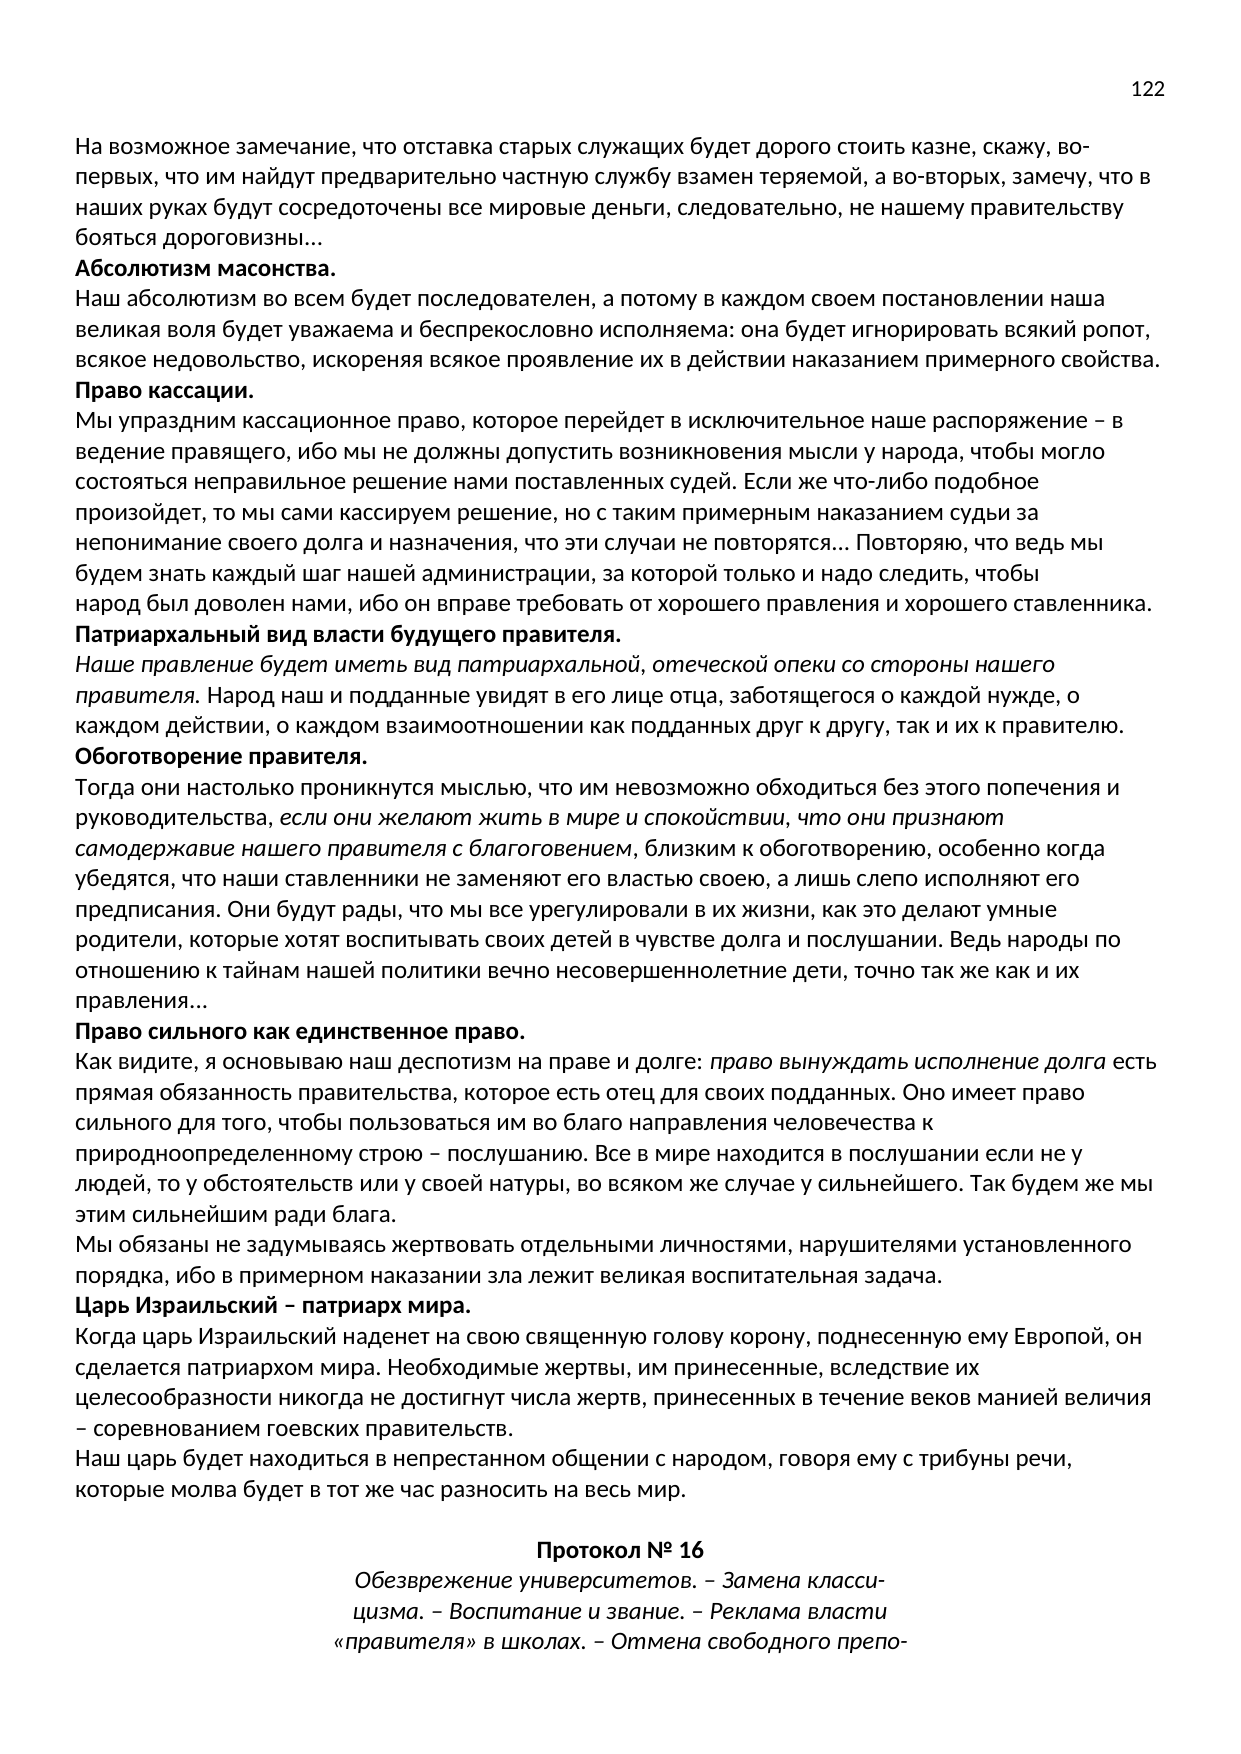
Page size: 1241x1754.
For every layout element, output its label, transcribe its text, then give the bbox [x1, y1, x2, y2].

text Как видите, я основываю наш деспотизм на праве и долге: право вынуждать исполнение долга есть прямая обязанность правительства, которое есть отец для своих подданных. Оно имеет право сильного для того, чтобы пользоваться им во благо направления человечества к природноопределенному строю – послушанию. Все в мирe находится в послушании если не у людей, то у обстоятельств или у своей натуры, во всяком же случае у сильнейшего. Так будем же мы этим сильнейшим ради блага. [75, 1045, 1165, 1228]
text Тогда они настолько проникнутся мыслью, что им невозможно обходиться без этого попечения и руководительства, если они желают жить в мире и спокойствии, что они признают самодержавие нашего правителя с благоговением, близким к обоготворению, особенно когда убедятся, что наши ставленники не заменяют его властью своею, а лишь слепо исполняют его предписания. Они будут рады, что мы все урегулировали в их жизни, как это делают умные родители, которые хотят воспитывать своих детей в чувстве долга и послушании. Ведь народы по отношению к тайнам нашей политики вечно несовершеннолетние дети, точно так же как и их правления... [75, 771, 1165, 1015]
text Наш царь будет находиться в непрестанном общении с народом, говоря ему с трибуны речи, которые молва будет в тот же час разносить на весь мир. [75, 1442, 1165, 1503]
text Протокол № 16 [75, 1534, 1165, 1564]
text Наш абсолютизм во всем будет последователен, а потому в каждом своем постановлении наша великая воля будет уважаема и беспрекословно исполняема: она будет игнорировать всякий ропот, всякое недовольство, искореняя всякое проявление их в действии наказанием примерного свойства. [75, 282, 1165, 374]
text На возможное замечание, что отставка старых служащих будет дорого стоить казне, скажу, во-первых, что им найдут предварительно частную службу взамен теряемой, а во-вторых, замечу, что в наших руках будут сосредоточены все мировые деньги, следовательно, не нашему правительству бояться дороговизны... [75, 130, 1165, 252]
text Наше правление будет иметь вид патриархальной, отеческой опеки со стороны нашего правителя. Народ наш и подданные увидят в его лице отца, заботящегося о каждой нужде, о каждом действии, о каждом взаимоотношении как подданных друг к другу, так и их к правителю. [75, 649, 1165, 740]
text Абсолютизм масонства. [75, 252, 1165, 282]
text «правителя» в школах. – Отмена свободного препо- [75, 1625, 1165, 1656]
text Право сильного как единственное право. [75, 1015, 1165, 1045]
text Мы упраздним кассационное право, которое перейдет в исключительное наше распоряжение – в ведение правящего, ибо мы не должны допустить возникновения мысли у народа, чтобы могло состояться неправильное решение нами поставленных судей. Если же что-либо подобное произойдет, то мы сами кассируем решение, но с таким примерным наказанием судьи за непонимание своего долга и назначения, что эти случаи не повторятся... Повторяю, что ведь мы будем знать каждый шаг нашей администрации, за которой только и надо следить, чтобы [75, 404, 1165, 588]
text Мы обязаны не задумываясь жертвовать отдельными личностями, нарушителями установленного порядка, ибо в примерном наказании зла лежит великая воспитательная задача. [75, 1228, 1165, 1289]
text цизма. – Воспитание и звание. – Реклама власти [75, 1595, 1165, 1625]
text Царь Израильский – патриарх мира. [75, 1289, 1165, 1320]
text Патриархальный вид власти будущего правителя. [75, 618, 1165, 649]
text Право кассации. [75, 374, 1165, 404]
text Обезврежение университетов. – Замена класси- [75, 1564, 1165, 1595]
text народ был доволен нами, ибо он вправе требовать от хорошего правления и хорошего ставленника. [75, 588, 1165, 618]
text Когда царь Израильский наденет на свою священную голову корону, поднесенную ему Европой, он сделается патриархом мирa. Необходимые жертвы, им принесенные, вследствие их целесообразности никогда не достигнут числа жертв, принесенных в течение веков манией величия – соревнованием гоевских правительств. [75, 1320, 1165, 1442]
text Обоготворение правителя. [75, 740, 1165, 771]
